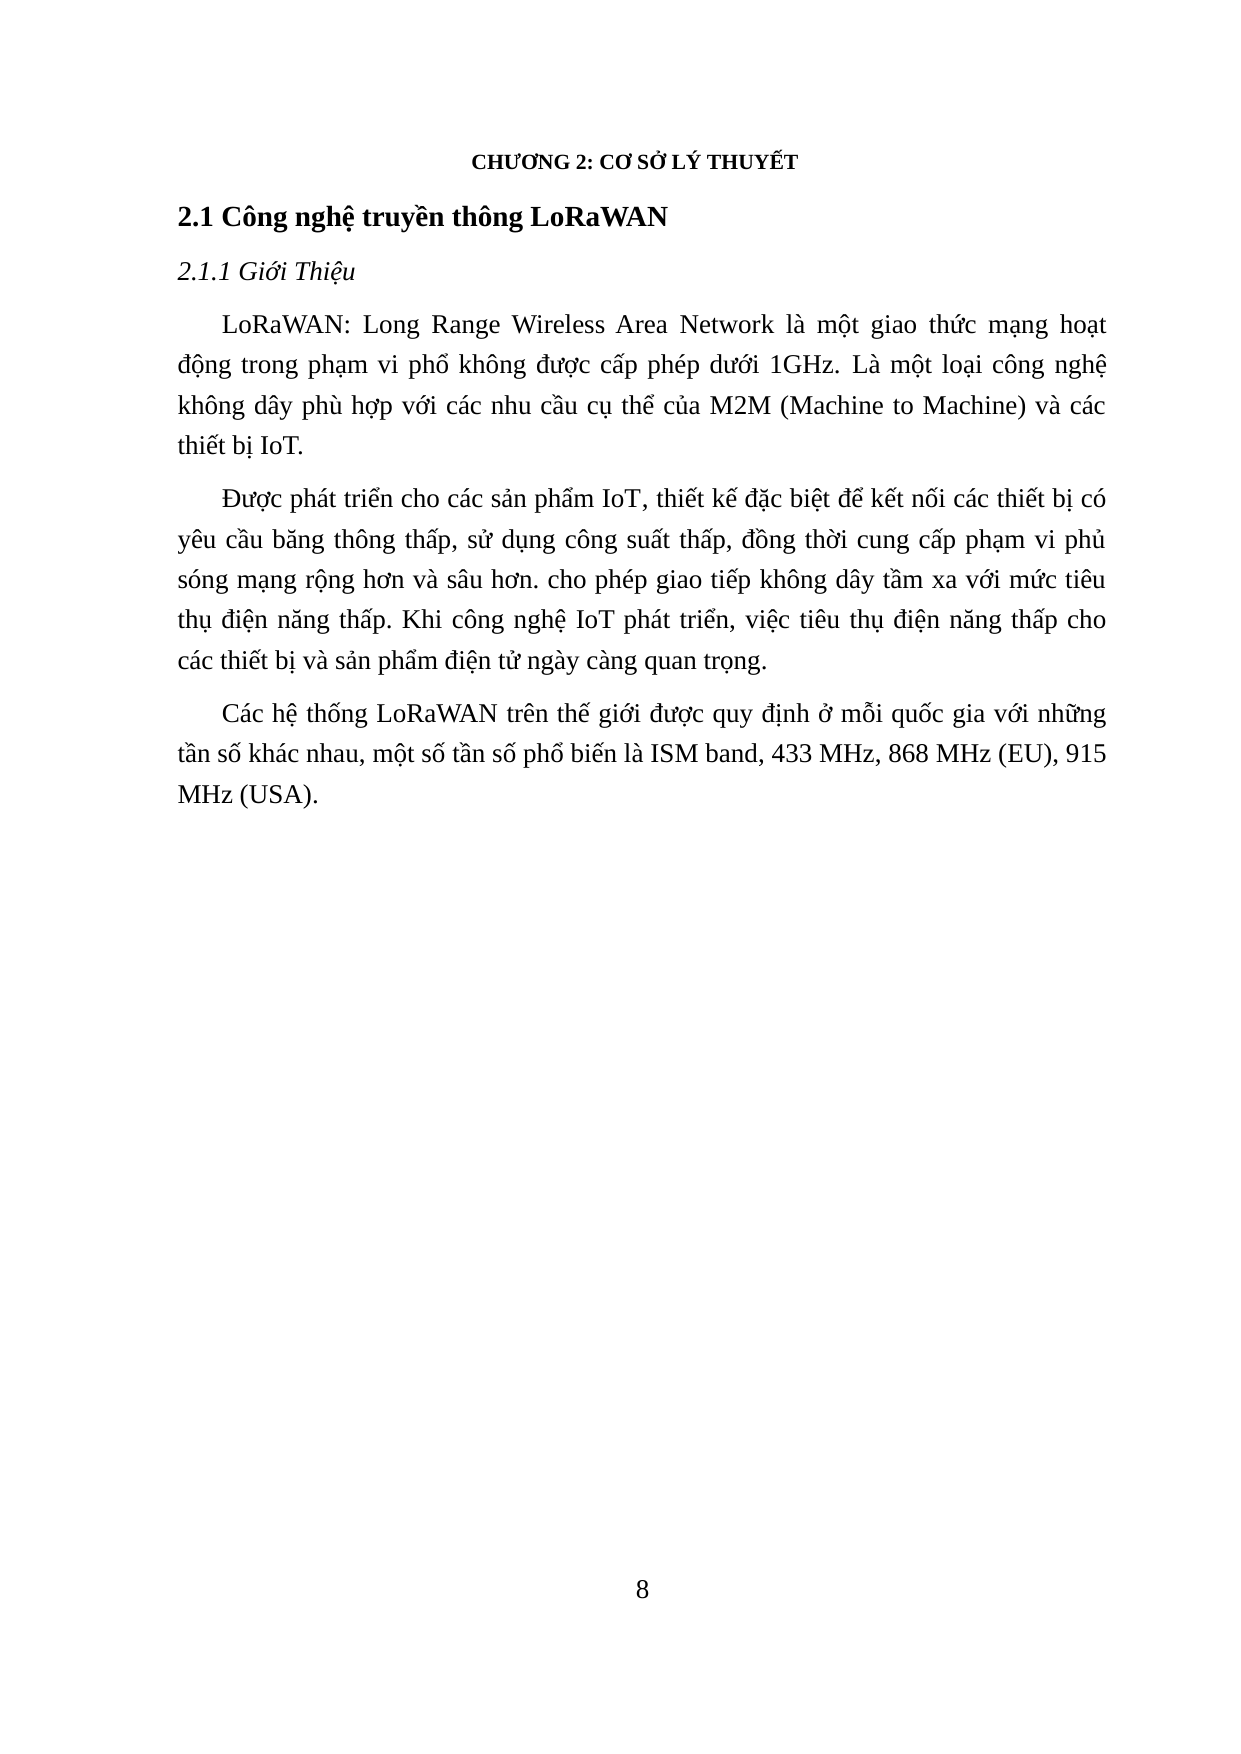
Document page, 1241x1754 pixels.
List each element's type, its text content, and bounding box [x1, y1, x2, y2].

subtitle 2.1 Công nghệ truyền thông LoRaWAN [177, 199, 1107, 233]
text Được phát triển cho các sản phẩm IoT, thiết kế đặc biệt để kết nối các thiết bị có yêu cầu băng thông thấp, sử dụng công suất thấp, đồng thời cung cấp phạm vi phủ sóng mạng rộng hơn và sâu hơn. cho phép giao tiếp không dây tầm xa với mức tiêu thụ điện năng thấp. Khi công nghệ IoT phát triển, việc tiêu thụ điện năng thấp cho các thiết bị và sản phẩm điện tử ngày càng quan trọng. [177, 482, 1107, 675]
subtitle 2.1.1 Giới Thiệu [177, 255, 1107, 286]
text LoRaWAN: Long Range Wireless Area Network là một giao thức mạng hoạt động trong phạm vi phổ không được cấp phép dưới 1GHz. Là một loại công nghệ không dây phù hợp với các nhu cầu cụ thể của M2M (Machine to Machine) và các thiết bị IoT. [177, 308, 1107, 461]
text Các hệ thống LoRaWAN trên thế giới được quy định ở mỗi quốc gia với những tần số khác nhau, một số tần số phổ biến là ISM band, 433 MHz, 868 MHz (EU), 915 MHz (USA). [177, 697, 1107, 809]
subtitle CHƯƠNG 2: CƠ SỞ LÝ THUYẾT [177, 131, 1093, 174]
